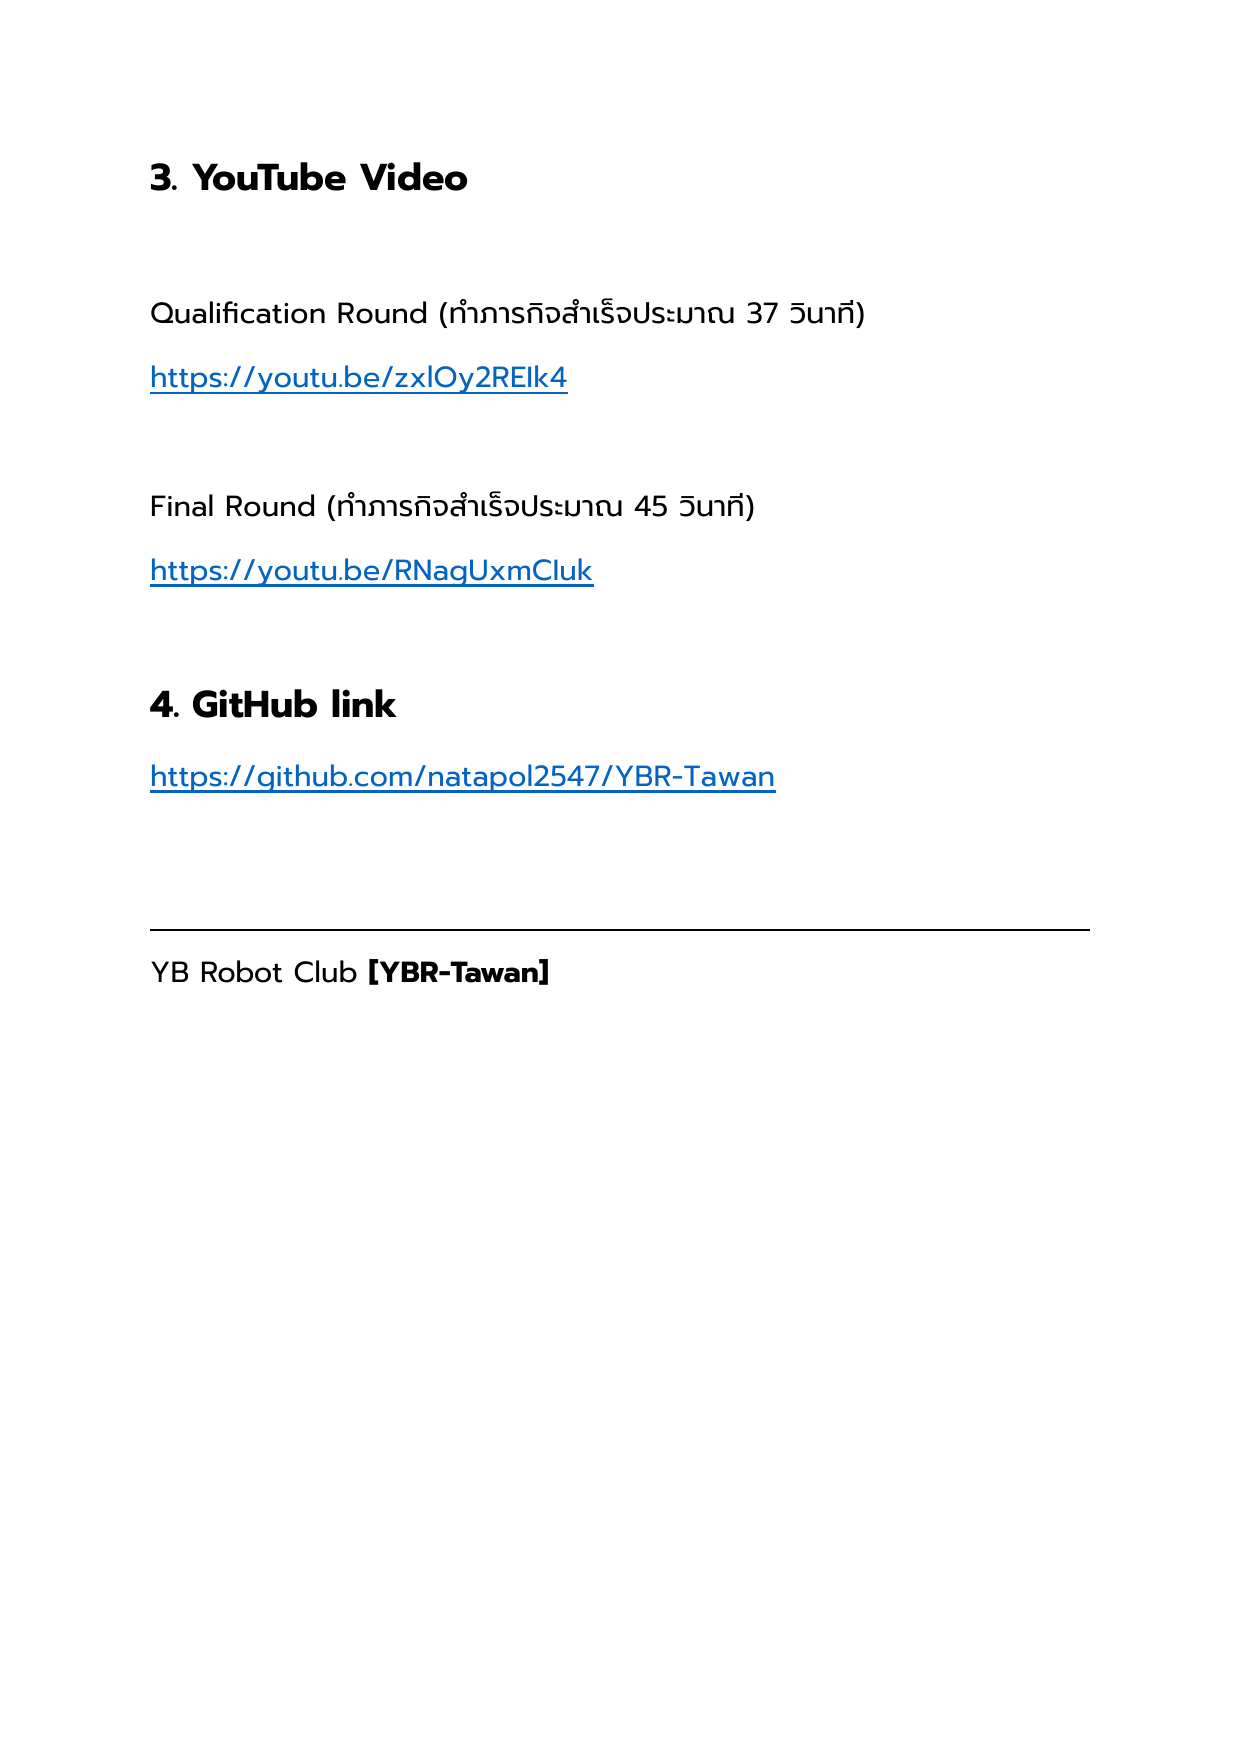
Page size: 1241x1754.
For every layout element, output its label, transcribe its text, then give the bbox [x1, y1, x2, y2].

text https://youtu.be/zxlOy2REIk4 [150, 356, 1090, 400]
text Qualification Round (ทำภารกิจสำเร็จประมาณ 37 วินาที) [150, 292, 1090, 336]
text 4. GitHub link [150, 677, 1090, 734]
text YB Robot Club [YBR-Tawan] [150, 951, 1090, 995]
text https://youtu.be/RNagUxmCIuk [150, 549, 1090, 593]
text Final Round (ทำภารกิจสำเร็จประมาณ 45 วินาที) [150, 484, 1090, 528]
text https://github.com/natapol2547/YBR-Tawan [150, 755, 1090, 799]
text 3. YouTube Video [150, 150, 1090, 207]
